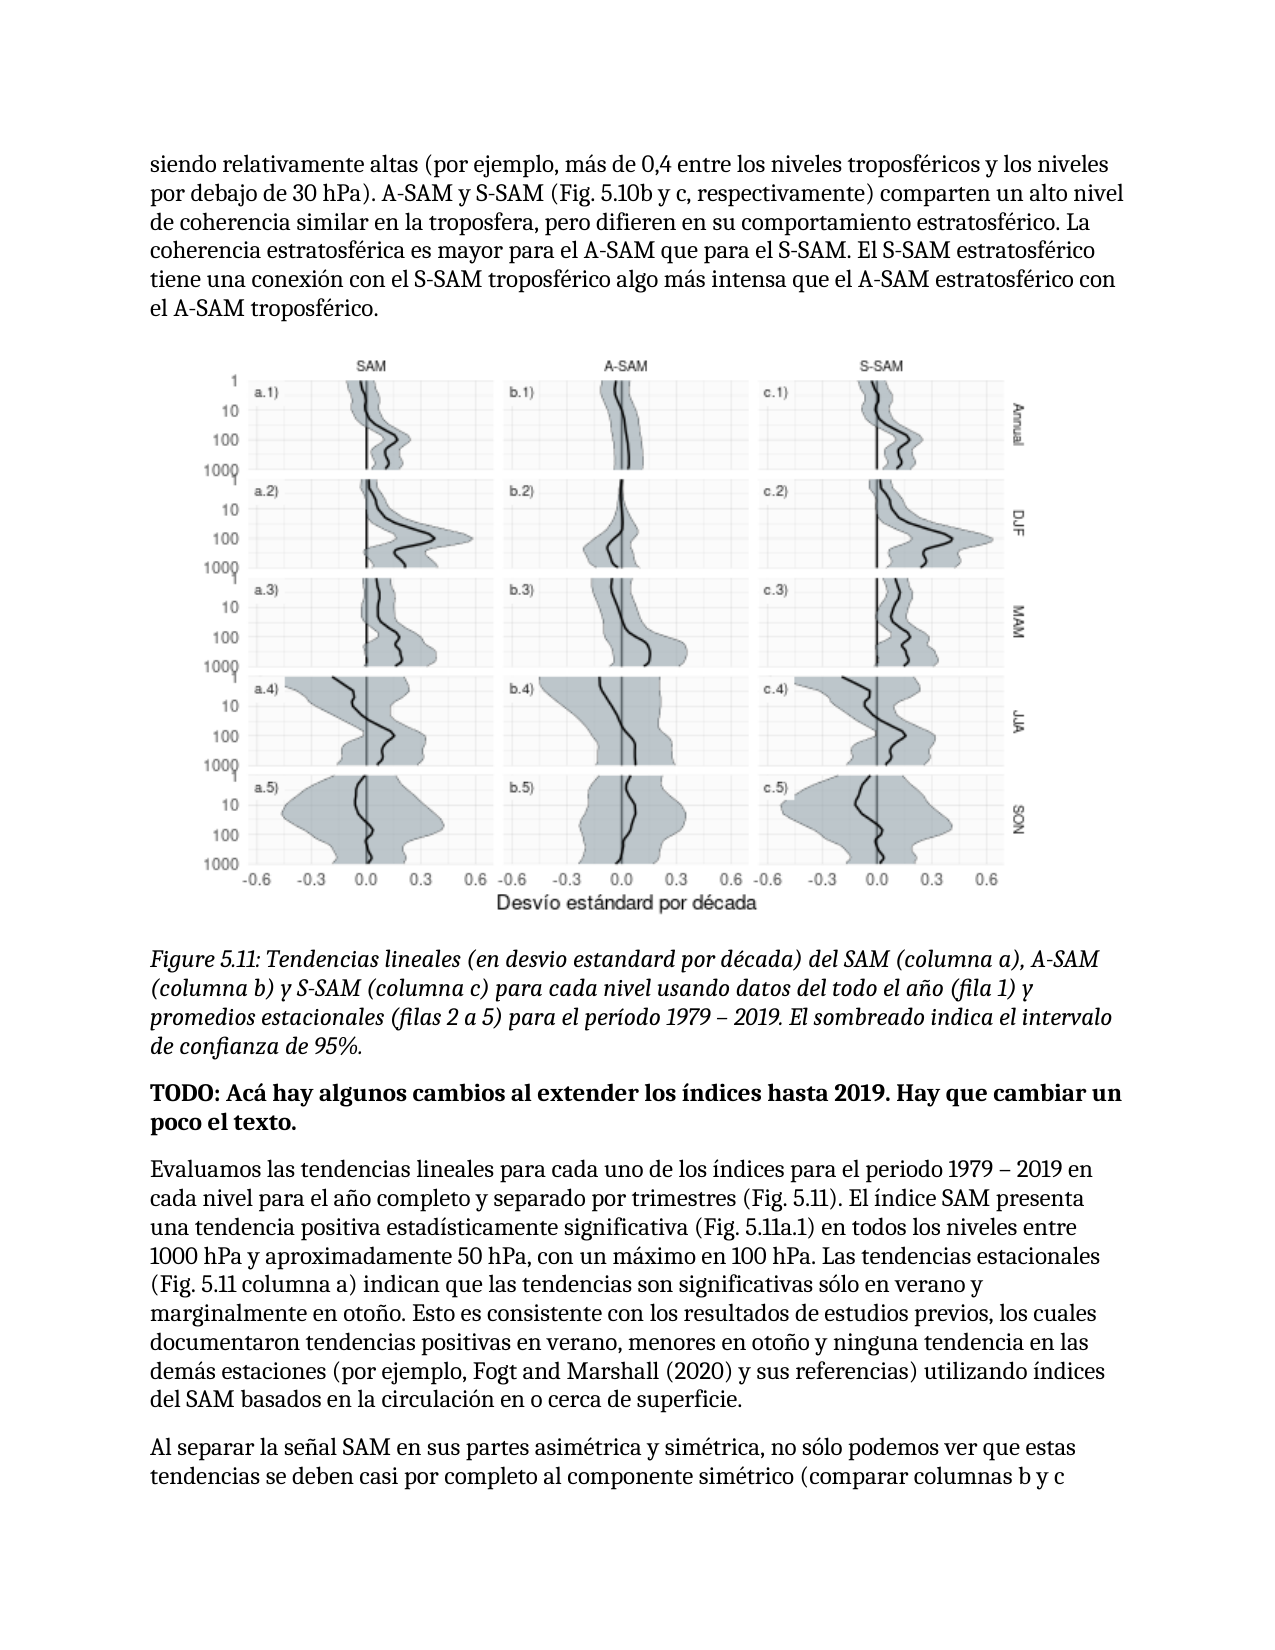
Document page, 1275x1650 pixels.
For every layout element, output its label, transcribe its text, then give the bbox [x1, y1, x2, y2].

text Evaluamos las tendencias lineales para cada uno de los índices para el periodo 1979 – 2019 en cada nivel para el año completo y separado por trimestres (Fig. 5.11). El índice SAM presenta una tendencia positiva estadísticamente significativa (Fig. 5.11a.1) en todos los niveles entre 1000 hPa y aproximadamente 50 hPa, con un máximo en 100 hPa. Las tendencias estacionales (Fig. 5.11 columna a) indican que las tendencias son significativas sólo en verano y marginalmente en otoño. Esto es consistente con los resultados de estudios previos, los cuales documentaron tendencias positivas en verano, menores en otoño y ninguna tendencia en las demás estaciones (por ejemplo, Fogt and Marshall (2020) y sus referencias) utilizando índices del SAM basados en la circulación en o cerca de superficie. [150, 1155, 1125, 1414]
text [150, 150, 1125, 322]
picture [168, 341, 1044, 925]
text TODO: Acá hay algunos cambios al extender los índices hasta 2019. Hay que cambiar un poco el texto. [150, 1079, 1125, 1137]
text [150, 1433, 1125, 1490]
text Figure 5.11: Tendencias lineales (en desvio estandard por década) del SAM (columna a), A-SAM (columna b) y S-SAM (columna c) para cada nivel usando datos del todo el año (fila 1) y promedios estacionales (filas 2 a 5) para el período 1979 – 2019. El sombreado indica el intervalo de confianza de 95%. [150, 945, 1125, 1060]
